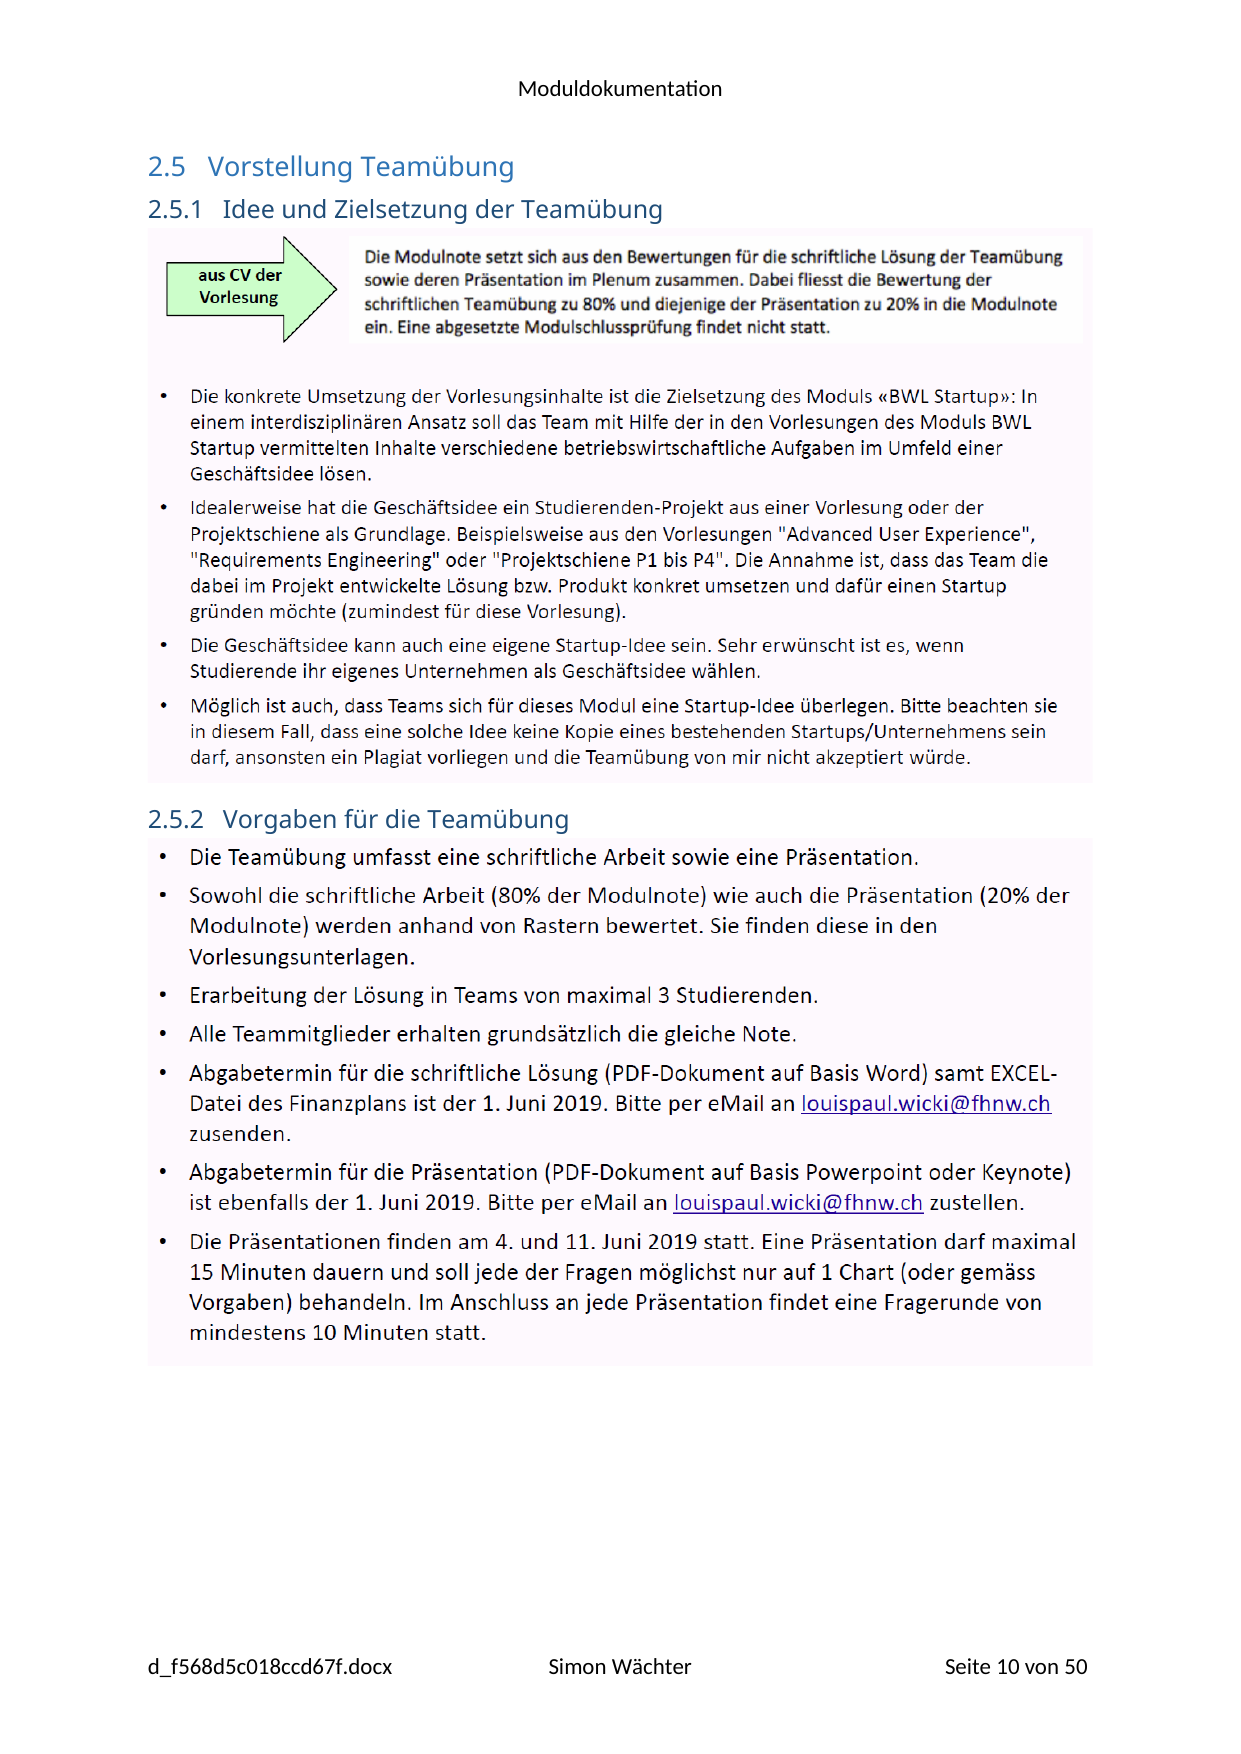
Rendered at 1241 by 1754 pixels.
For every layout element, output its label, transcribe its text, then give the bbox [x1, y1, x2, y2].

picture [147, 838, 1093, 1366]
subtitle Idee und Zielsetzung der Teamübung [148, 192, 1093, 226]
subtitle Vorstellung Teamübung [148, 148, 1093, 184]
subtitle Vorgaben für die Teamübung [148, 801, 1093, 835]
picture [147, 228, 1093, 783]
